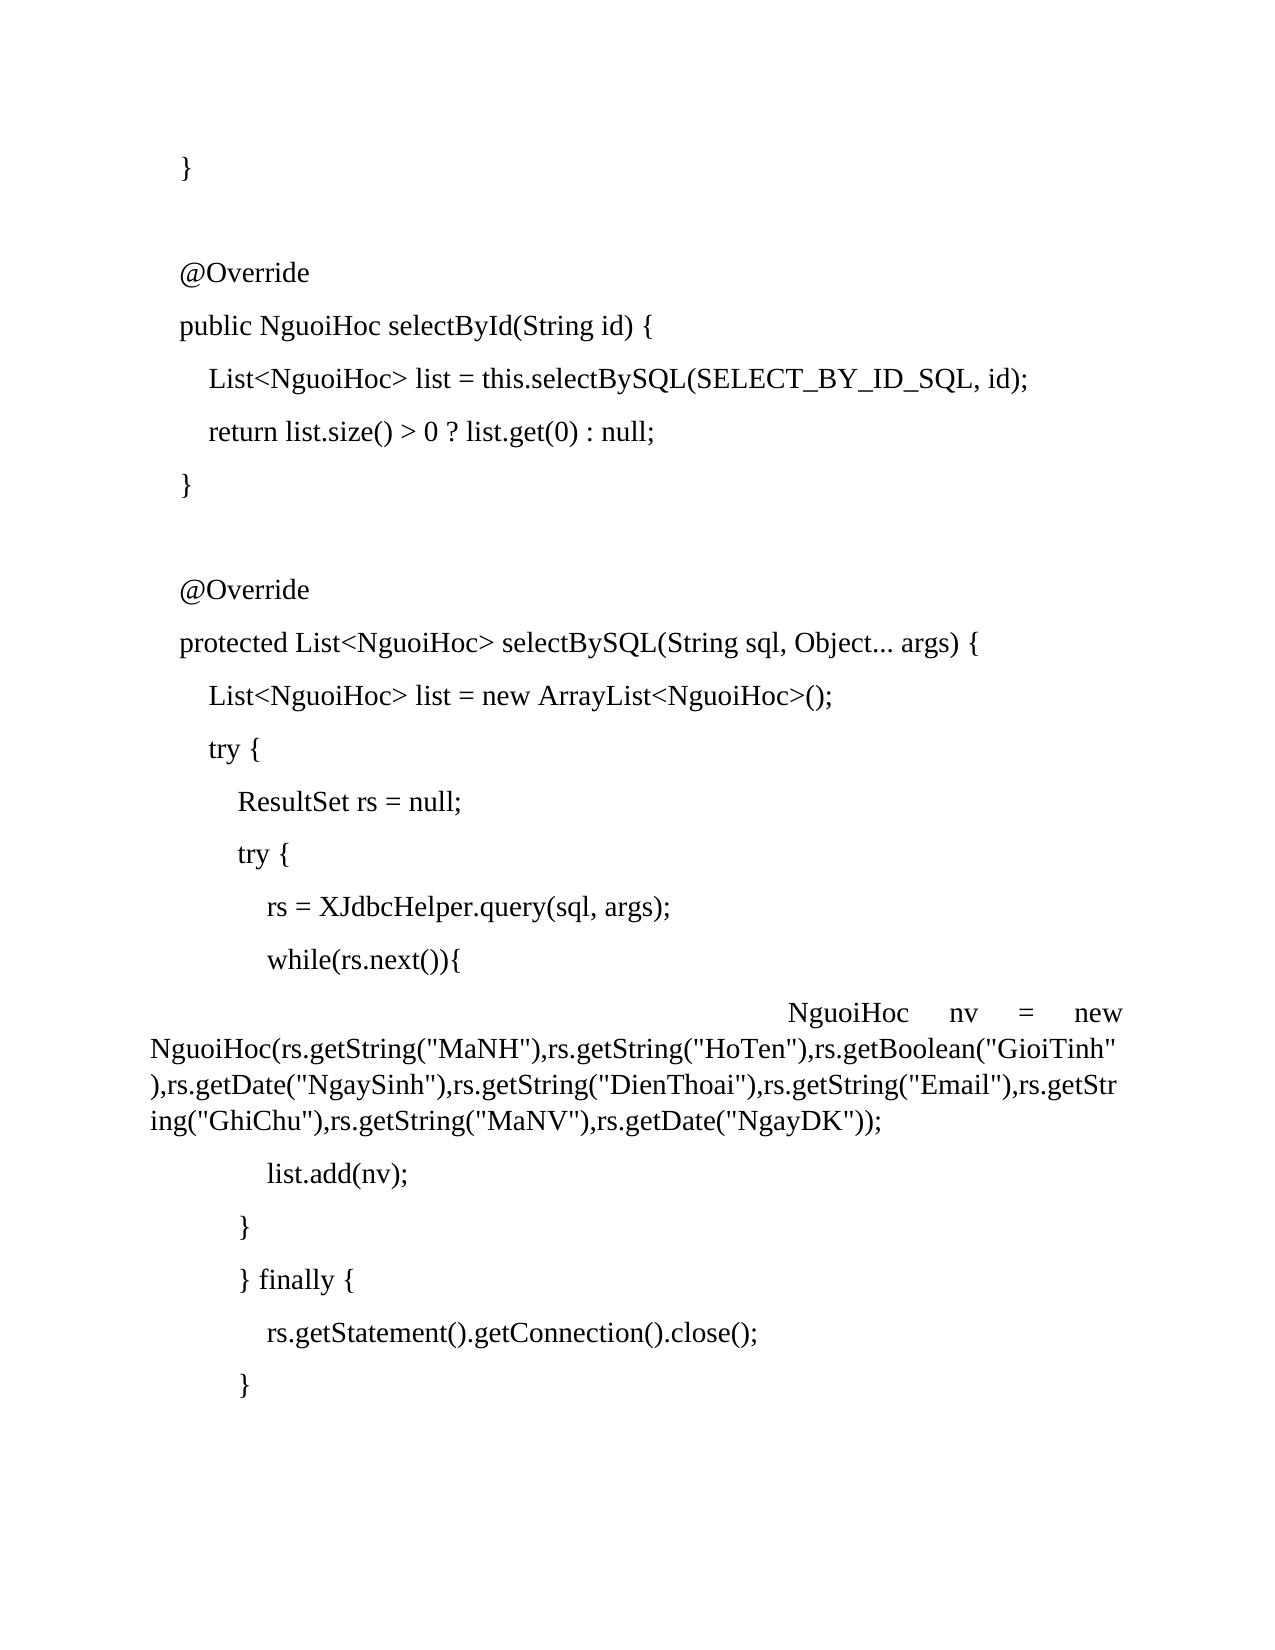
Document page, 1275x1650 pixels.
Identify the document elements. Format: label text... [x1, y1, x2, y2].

text @Override [150, 256, 1125, 289]
text ResultSet rs = null; [150, 784, 1125, 817]
text List<NguoiHoc> list = new ArrayList<NguoiHoc>(); [150, 678, 1125, 712]
text return list.size() > 0 ? list.get(0) : null; [150, 414, 1125, 448]
text @Override [150, 572, 1125, 606]
text } [150, 467, 1125, 500]
text try { [150, 837, 1125, 870]
text NguoiHoc nv = new NguoiHoc(rs.getString("MaNH"),rs.getString("HoTen"),rs.getBoolean("GioiTinh"),rs.getDate("NgaySinh"),rs.getString("DienThoai"),rs.getString("Email"),rs.getString("GhiChu"),rs.getString("MaNV"),rs.getDate("NgayDK")); [150, 995, 1125, 1137]
text rs.getStatement().getConnection().close(); [150, 1315, 1125, 1348]
text } finally { [150, 1262, 1125, 1295]
text } [150, 1209, 1125, 1243]
text try { [150, 731, 1125, 764]
text rs = XJdbcHelper.query(sql, args); [150, 889, 1125, 923]
text while(rs.next()){ [150, 942, 1125, 976]
text } [150, 1367, 1125, 1401]
text } [150, 150, 1125, 183]
text public NguoiHoc selectById(String id) { [150, 308, 1125, 342]
text list.add(nv); [150, 1156, 1125, 1190]
text List<NguoiHoc> list = this.selectBySQL(SELECT_BY_ID_SQL, id); [150, 361, 1125, 395]
text protected List<NguoiHoc> selectBySQL(String sql, Object... args) { [150, 625, 1125, 659]
